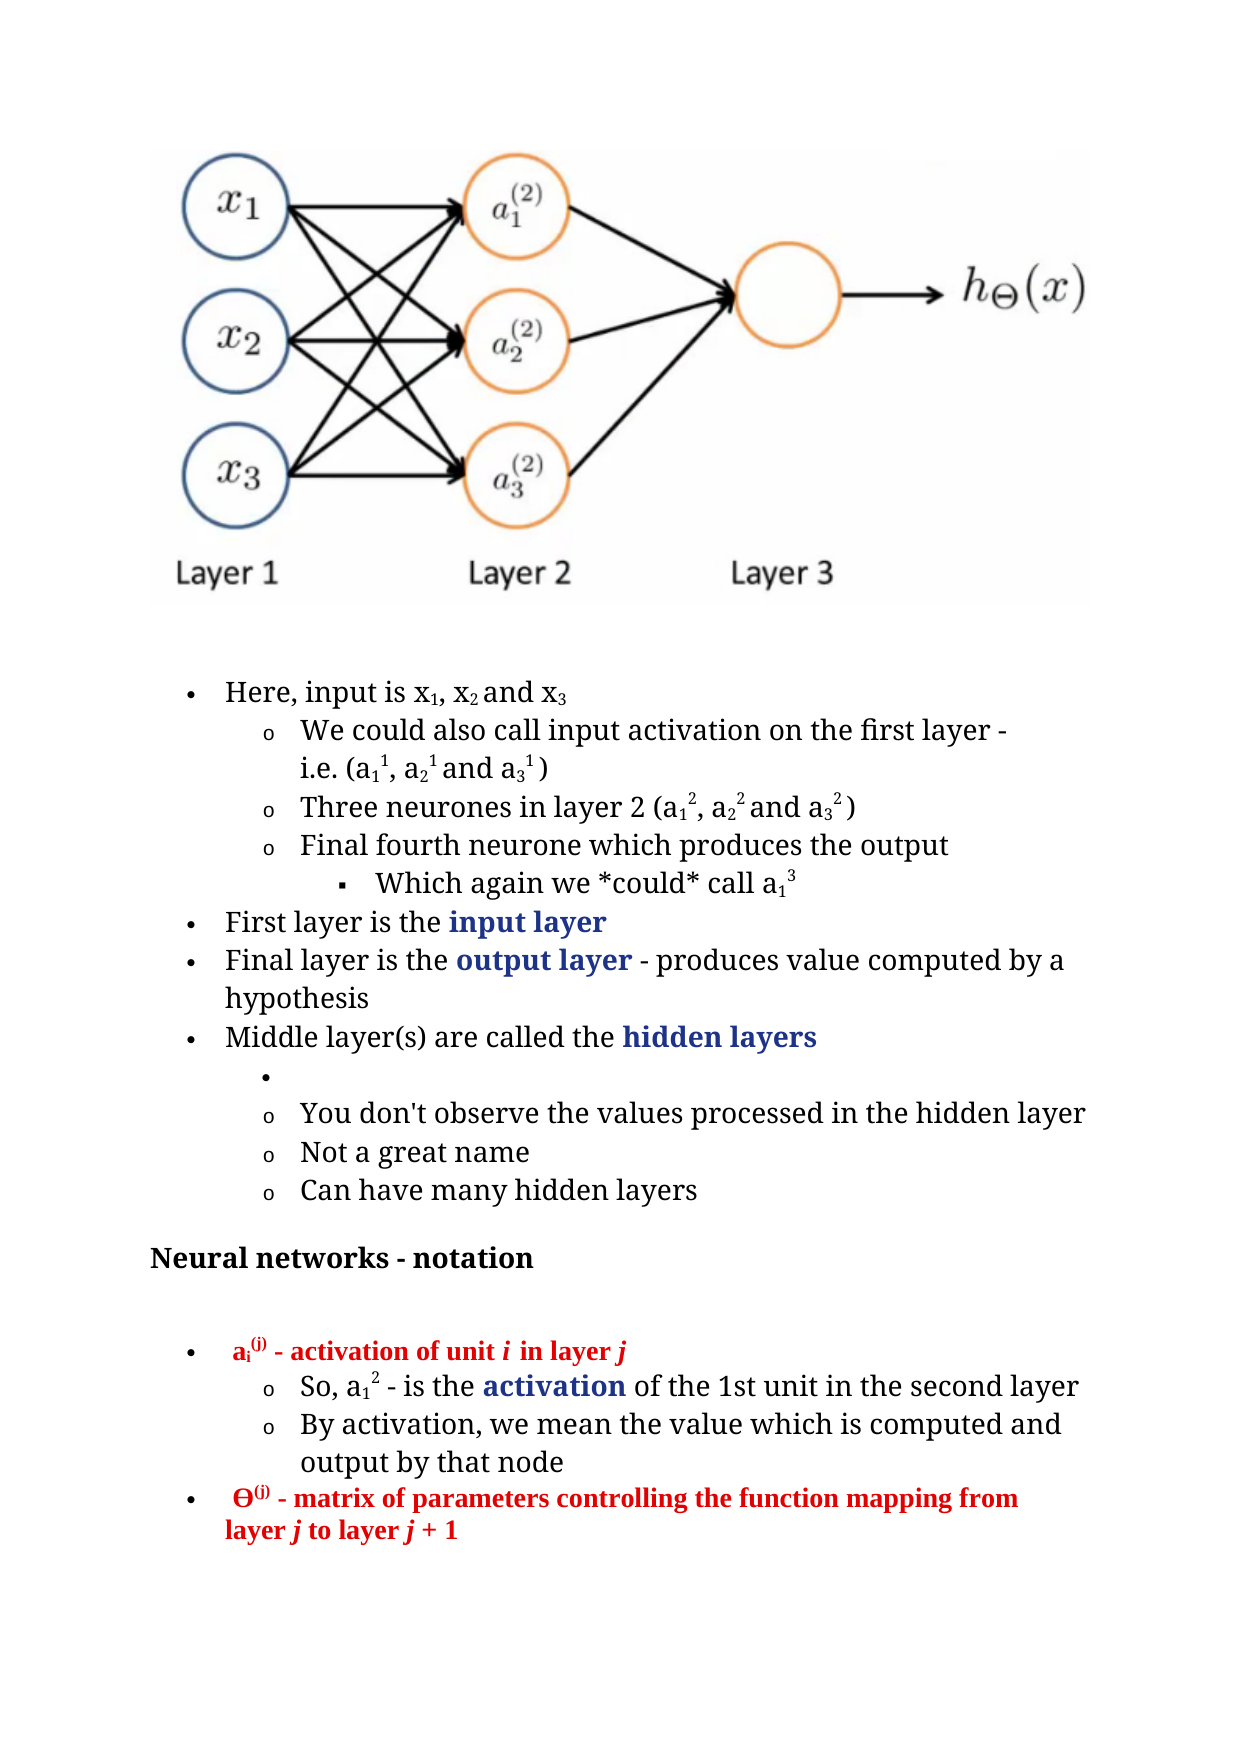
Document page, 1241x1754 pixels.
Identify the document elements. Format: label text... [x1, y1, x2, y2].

list Ɵ(j) - matrix of parameters controlling the function mapping from layer j to layer j + 1 [187, 1481, 1090, 1546]
list So, a12 - is the activation of the 1st unit in the second layer [262, 1366, 1090, 1404]
list Final layer is the output layer - produces value computed by a hypothesis [187, 941, 1090, 1017]
list Not a great name [262, 1132, 1090, 1171]
list Can have many hidden layers [262, 1171, 1090, 1209]
text Neural networks - notation [150, 1238, 1090, 1304]
list Here, input is x1, x2 and x3 [187, 672, 1090, 711]
picture [150, 150, 1091, 605]
list You don't observe the values processed in the hidden layer [262, 1094, 1090, 1132]
list Which again we *could* call a13 [337, 864, 1090, 902]
list Three neurones in layer 2 (a12, a22 and a32 ) [262, 787, 1090, 826]
list By activation, we mean the value which is computed and output by that node [262, 1404, 1090, 1481]
list ai(j) - activation of unit i in layer j [187, 1333, 1090, 1366]
list Middle layer(s) are called the hidden layers [187, 1017, 1090, 1056]
list Final fourth neurone which produces the output [262, 826, 1090, 864]
list First layer is the input layer [187, 902, 1090, 941]
list We could also call input activation on the first layer - i.e. (a11, a21 and a31 ) [262, 711, 1090, 787]
